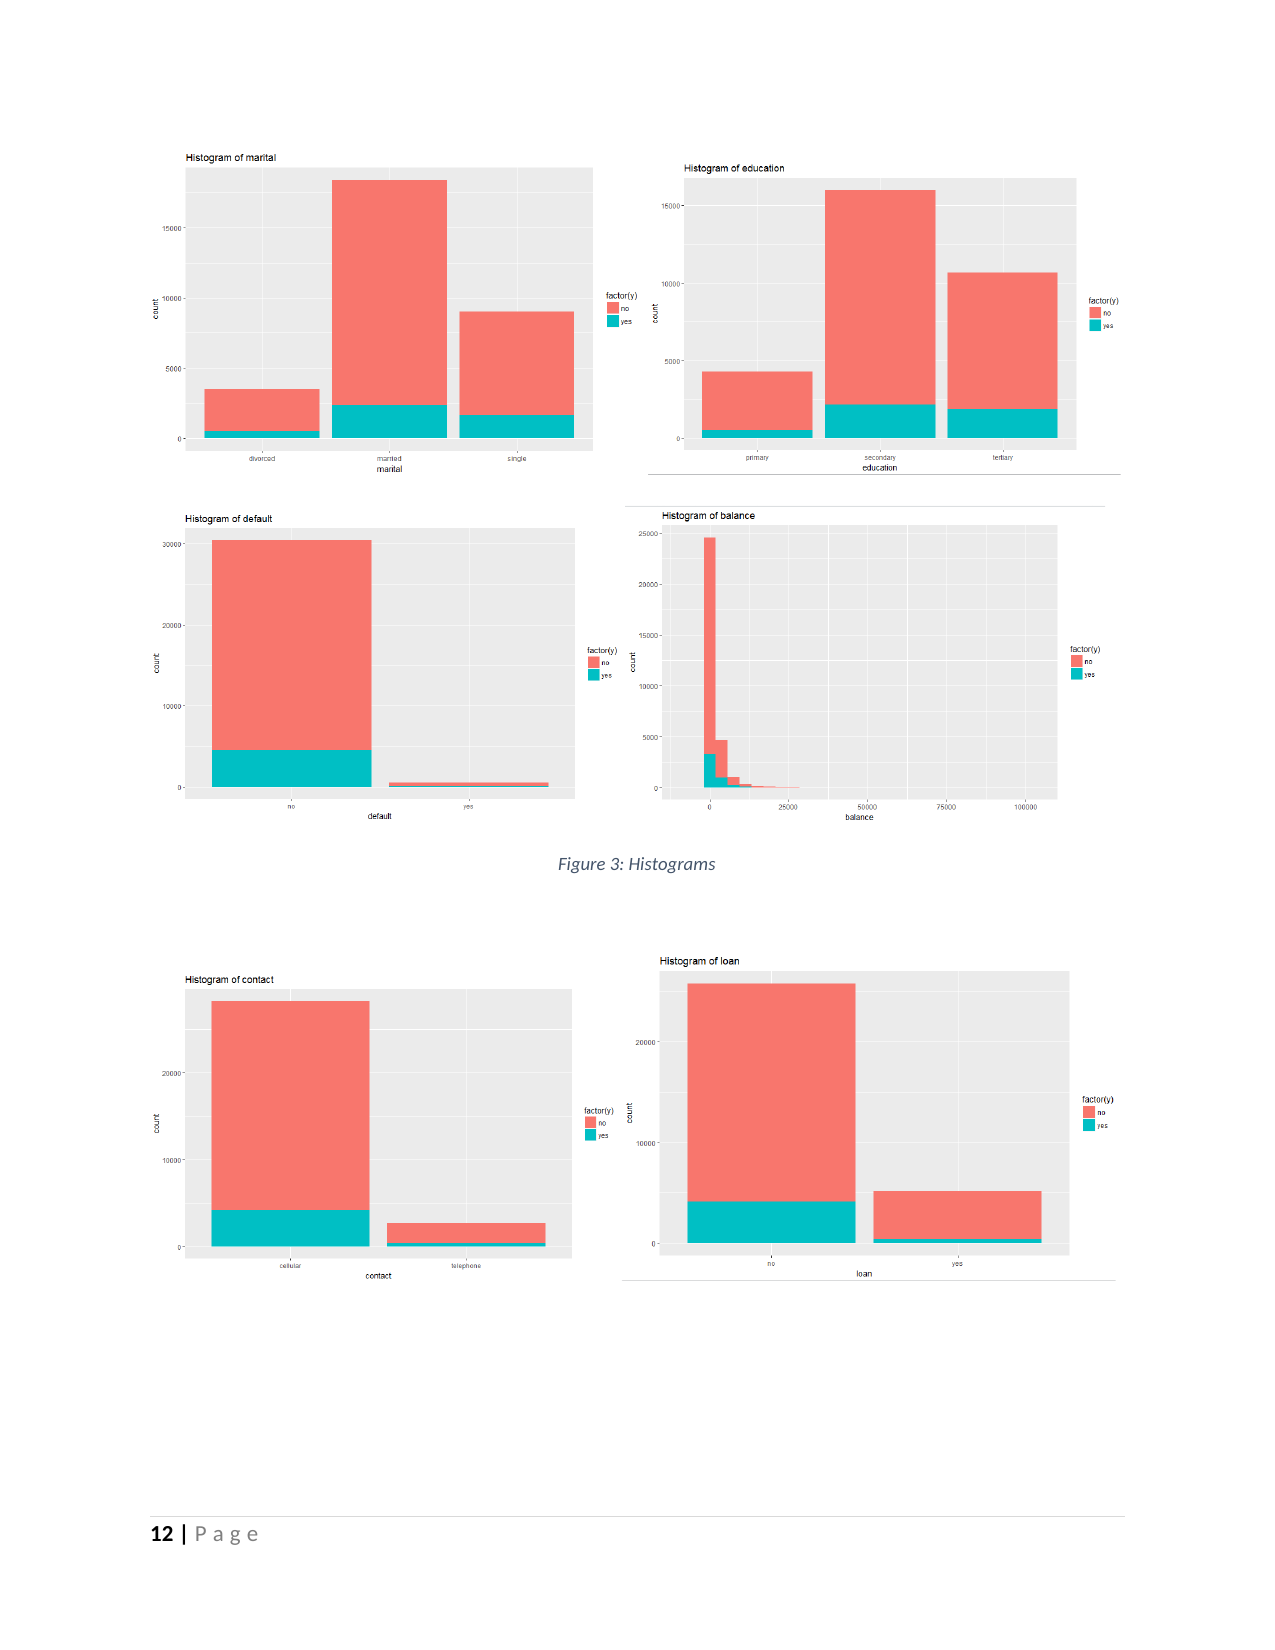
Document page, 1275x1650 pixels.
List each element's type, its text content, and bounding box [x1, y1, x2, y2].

picture [150, 150, 643, 475]
picture [150, 974, 617, 1281]
picture [621, 955, 1116, 1281]
picture [648, 161, 1121, 475]
picture [150, 512, 620, 822]
picture [625, 505, 1106, 822]
